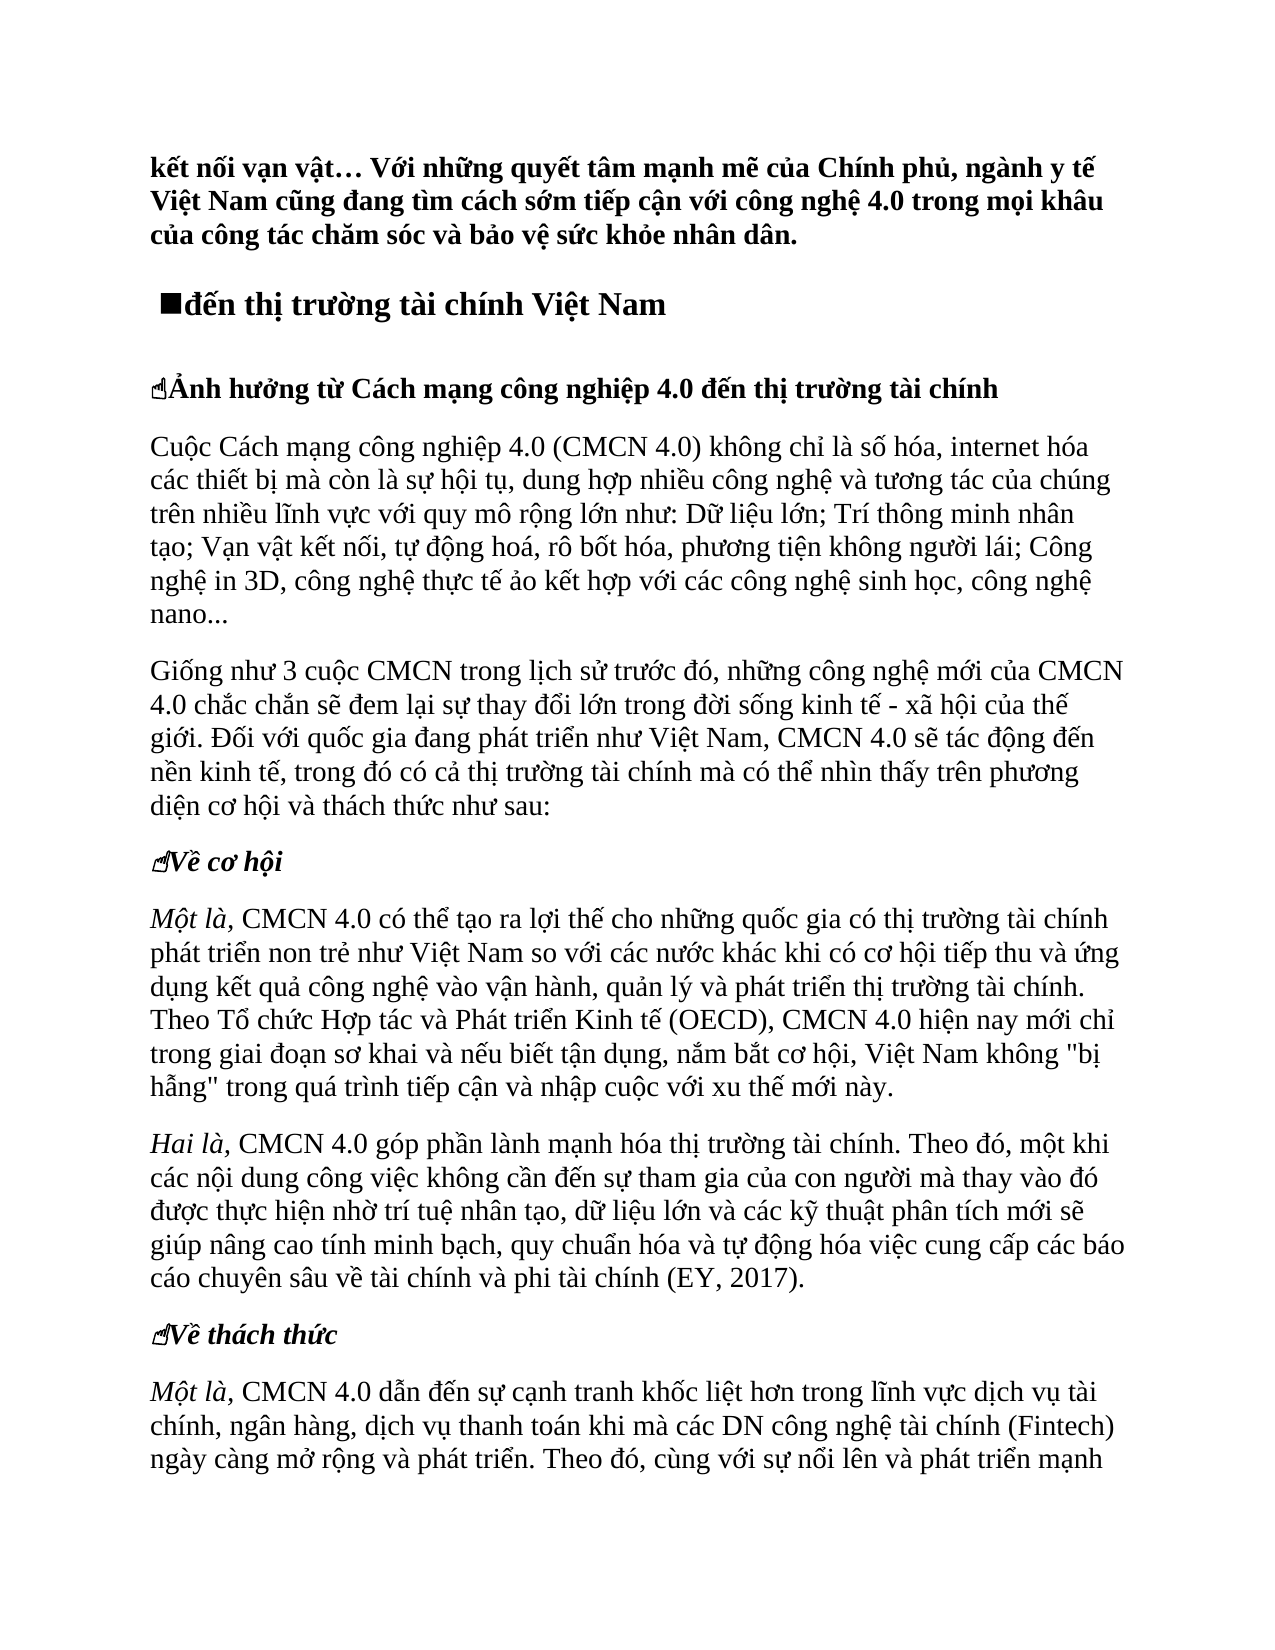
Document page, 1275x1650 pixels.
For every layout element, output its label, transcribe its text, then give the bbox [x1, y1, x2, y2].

text Về thách thức [150, 1317, 1125, 1351]
text Giống như 3 cuộc CMCN trong lịch sử trước đó, những công nghệ mới của CMCN 4.0 chắc chắn sẽ đem lại sự thay đổi lớn trong đời sống kinh tế - xã hội của thế giới. Đối với quốc gia đang phát triển như Việt Nam, CMCN 4.0 sẽ tác động đến nền kinh tế, trong đó có cả thị trường tài chính mà có thể nhìn thấy trên phương diện cơ hội và thách thức như sau: [150, 653, 1125, 821]
text Hai là, CMCN 4.0 góp phần lành mạnh hóa thị trường tài chính. Theo đó, một khi các nội dung công việc không cần đến sự tham gia của con người mà thay vào đó được thực hiện nhờ trí tuệ nhân tạo, dữ liệu lớn và các kỹ thuật phân tích mới sẽ giúp nâng cao tính minh bạch, quy chuẩn hóa và tự động hóa việc cung cấp các báo cáo chuyên sâu về tài chính và phi tài chính (EY, 2017). [150, 1126, 1125, 1294]
text Một là, CMCN 4.0 có thể tạo ra lợi thế cho những quốc gia có thị trường tài chính phát triển non trẻ như Việt Nam so với các nước khác khi có cơ hội tiếp thu và ứng dụng kết quả công nghệ vào vận hành, quản lý và phát triển thị trường tài chính. Theo Tổ chức Hợp tác và Phát triển Kinh tế (OECD), CMCN 4.0 hiện nay mới chỉ trong giai đoạn sơ khai và nếu biết tận dụng, nắm bắt cơ hội, Việt Nam không "bị hẫng" trong quá trình tiếp cận và nhập cuộc với xu thế mới này. [150, 902, 1125, 1103]
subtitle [150, 150, 1125, 322]
text Cuộc Cách mạng công nghiệp 4.0 (CMCN 4.0) không chỉ là số hóa, internet hóa các thiết bị mà còn là sự hội tụ, dung hợp nhiều công nghệ và tương tác của chúng trên nhiều lĩnh vực với quy mô rộng lớn như: Dữ liệu lớn; Trí thông minh nhân tạo; Vạn vật kết nối, tự động hoá, rô bốt hóa, phương tiện không người lái; Công nghệ in 3D, công nghệ thực tế ảo kết hợp với các công nghệ sinh học, công nghệ nano... [150, 429, 1125, 630]
text Về cơ hội [150, 844, 1125, 878]
text Ảnh hưởng từ Cách mạng công nghiệp 4.0 đến thị trường tài chính [150, 338, 1125, 405]
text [150, 1374, 1125, 1475]
